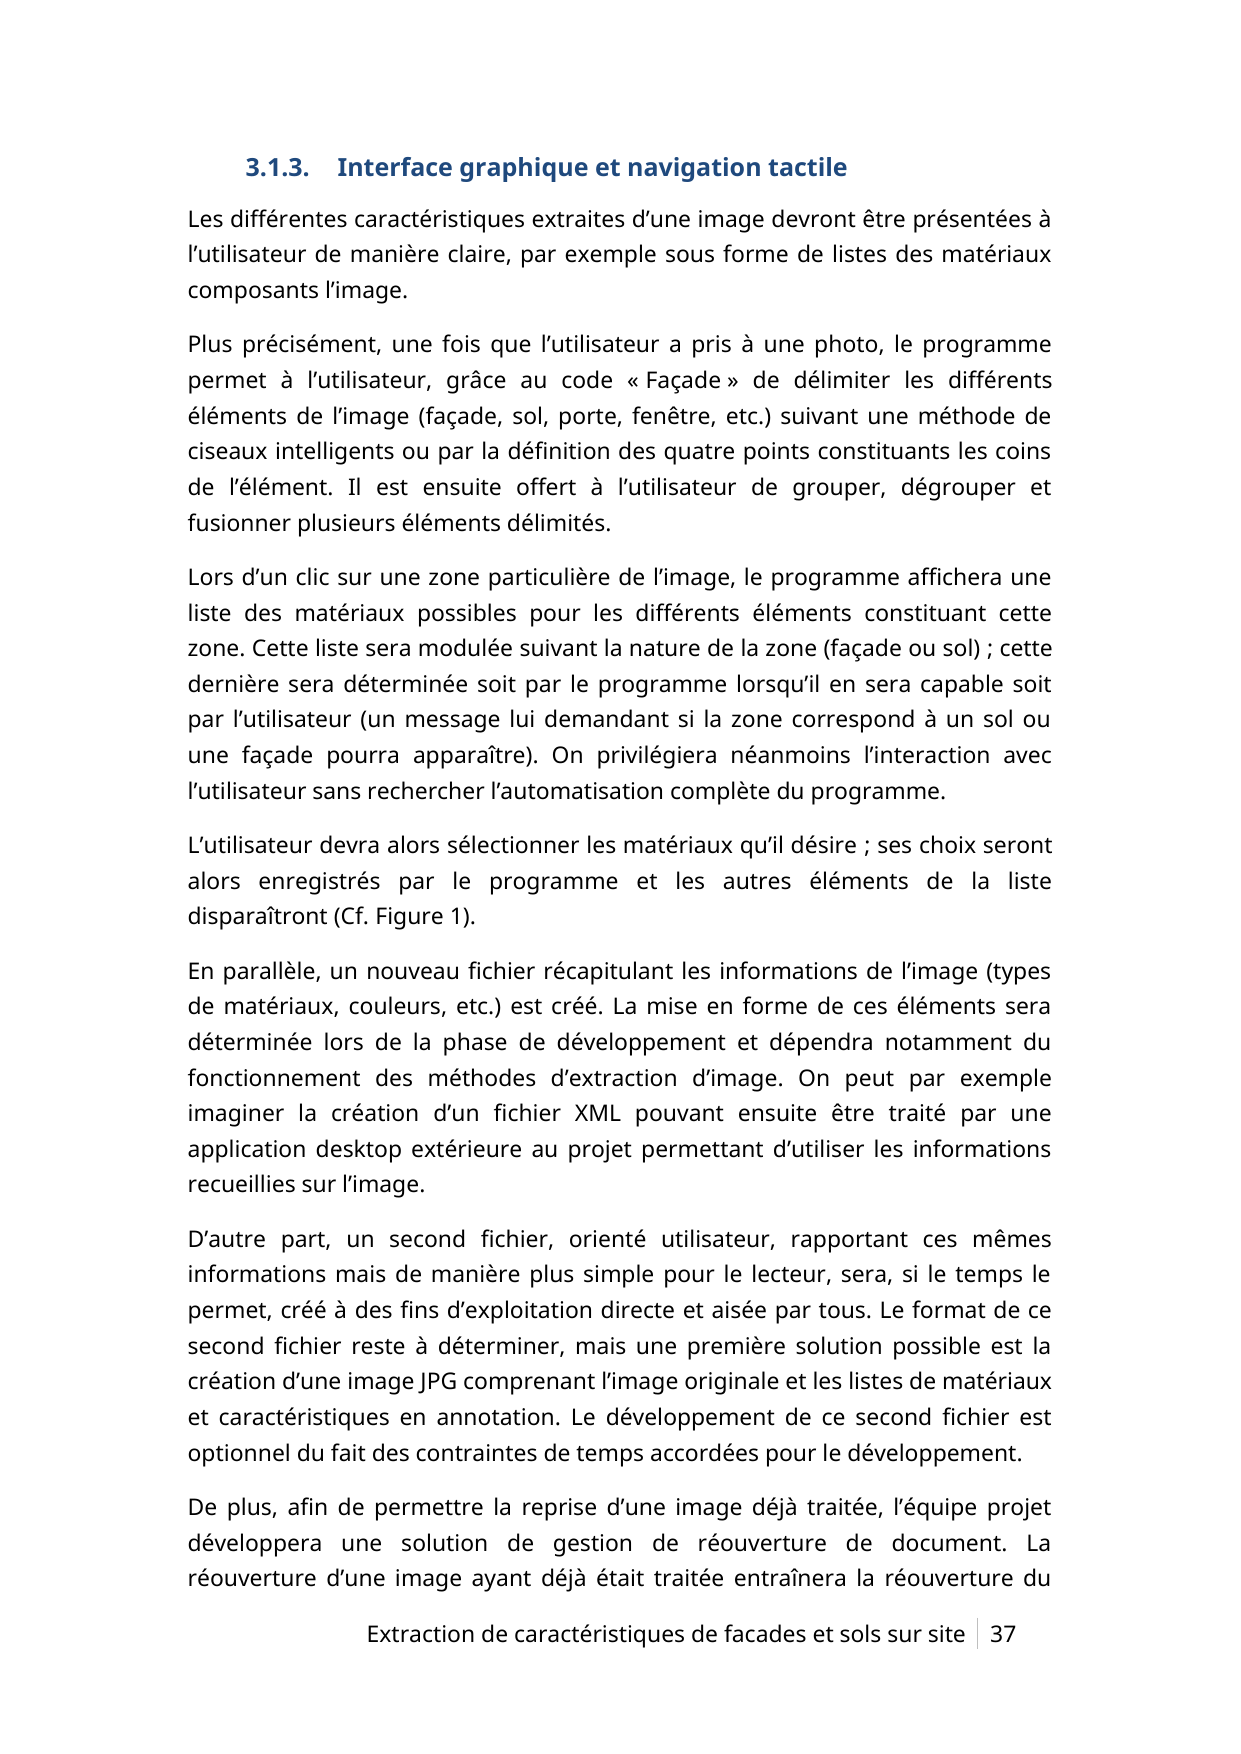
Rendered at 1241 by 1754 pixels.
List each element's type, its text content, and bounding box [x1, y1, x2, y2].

list Interface graphique et navigation tactile [187, 150, 1053, 184]
text Les différentes caractéristiques extraites d’une image devront être présentées à l’utilisateur de manière claire, par exemple sous forme de listes des matériaux composants l’image. [187, 203, 1053, 305]
text En parallèle, un nouveau fichier récapitulant les informations de l’image (types de matériaux, couleurs, etc.) est créé. La mise en forme de ces éléments sera déterminée lors de la phase de développement et dépendra notamment du fonctionnement des méthodes d’extraction d’image. On peut par exemple imaginer la création d’un fichier XML pouvant ensuite être traité par une application desktop extérieure au projet permettant d’utiliser les informations recueillies sur l’image. [187, 955, 1053, 1200]
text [187, 1491, 1053, 1593]
text D’autre part, un second fichier, orienté utilisateur, rapportant ces mêmes informations mais de manière plus simple pour le lecteur, sera, si le temps le permet, créé à des fins d’exploitation directe et aisée par tous. Le format de ce second fichier reste à déterminer, mais une première solution possible est la création d’une image JPG comprenant l’image originale et les listes de matériaux et caractéristiques en annotation. Le développement de ce second fichier est optionnel du fait des contraintes de temps accordées pour le développement. [187, 1223, 1053, 1468]
text Lors d’un clic sur une zone particulière de l’image, le programme affichera une liste des matériaux possibles pour les différents éléments constituant cette zone. Cette liste sera modulée suivant la nature de la zone (façade ou sol) ; cette dernière sera déterminée soit par le programme lorsqu’il en sera capable soit par l’utilisateur (un message lui demandant si la zone correspond à un sol ou une façade pourra apparaître). On privilégiera néanmoins l’interaction avec l’utilisateur sans rechercher l’automatisation complète du programme. [187, 561, 1053, 806]
text L’utilisateur devra alors sélectionner les matériaux qu’il désire ; ses choix seront alors enregistrés par le programme et les autres éléments de la liste disparaîtront (Cf. Figure 1). [187, 829, 1053, 932]
text Plus précisément, une fois que l’utilisateur a pris à une photo, le programme permet à l’utilisateur, grâce au code « Façade » de délimiter les différents éléments de l’image (façade, sol, porte, fenêtre, etc.) suivant une méthode de ciseaux intelligents ou par la définition des quatre points constituants les coins de l’élément. Il est ensuite offert à l’utilisateur de grouper, dégrouper et fusionner plusieurs éléments délimités. [187, 328, 1053, 538]
